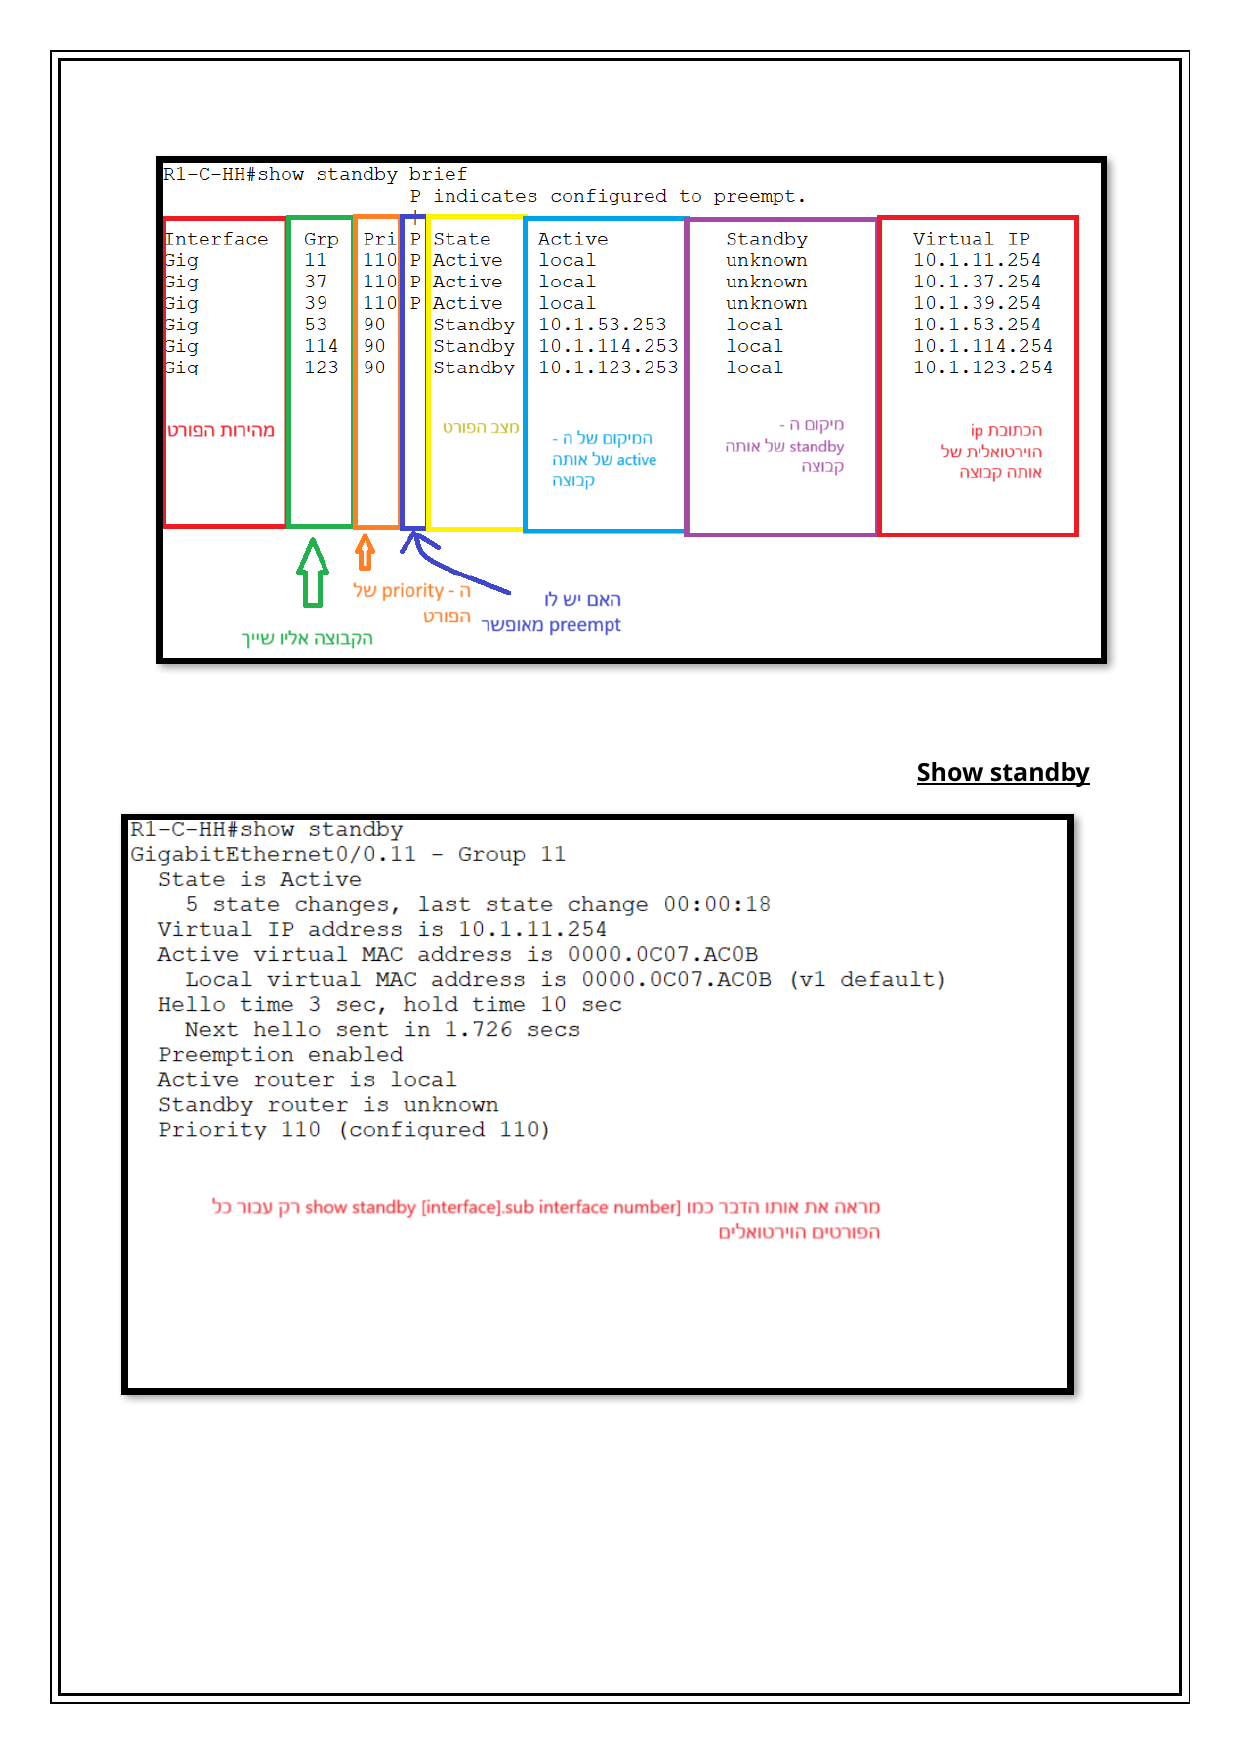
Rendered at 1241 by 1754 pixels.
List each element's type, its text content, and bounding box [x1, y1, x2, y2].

picture [128, 820, 1067, 1388]
text Show standby [150, 754, 1090, 788]
picture [163, 163, 1101, 658]
